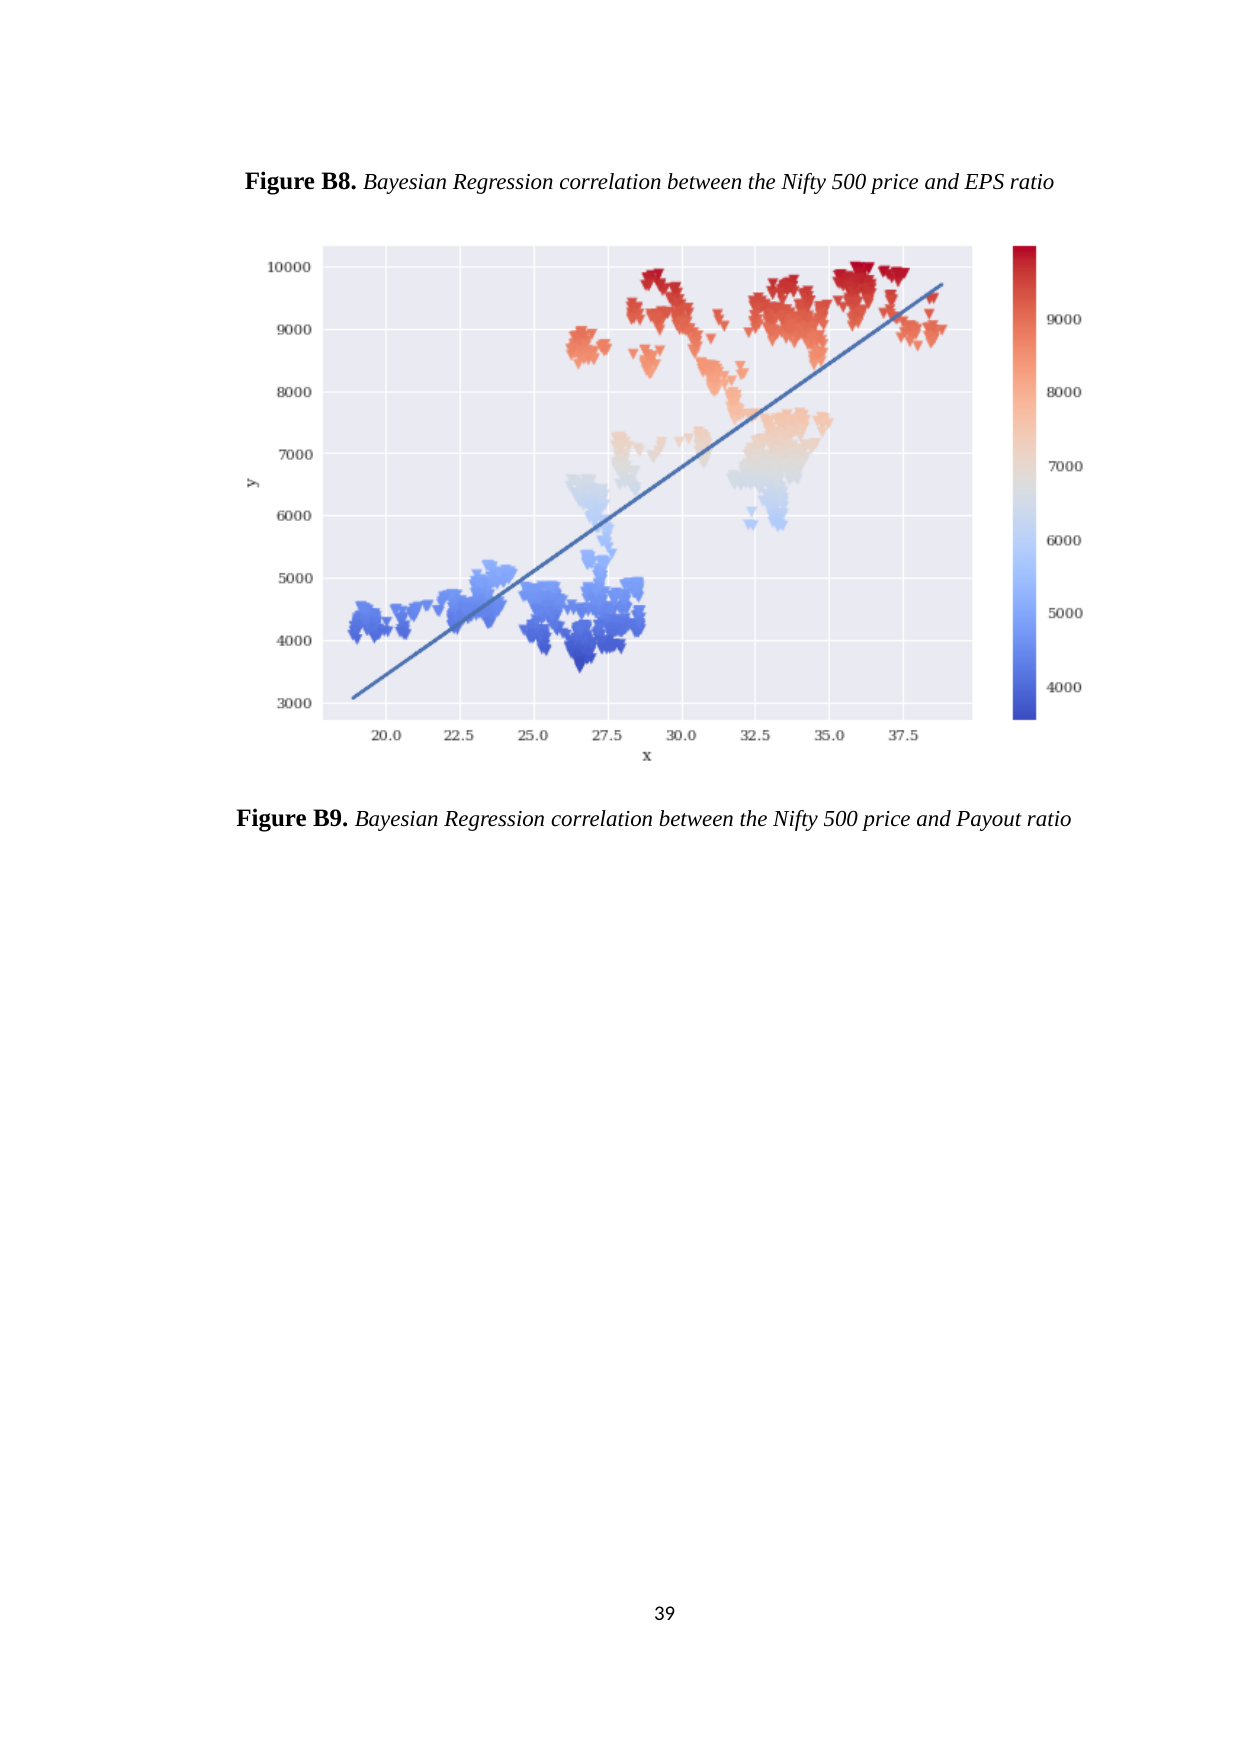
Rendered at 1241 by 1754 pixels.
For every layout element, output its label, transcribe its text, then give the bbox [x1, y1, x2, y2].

picture [236, 236, 1093, 774]
text Figure B9. Bayesian Regression correlation between the Nifty 500 price and Payout ratio [236, 799, 1092, 837]
text Figure B8. Bayesian Regression correlation between the Nifty 500 price and EPS ratio [236, 162, 1092, 199]
